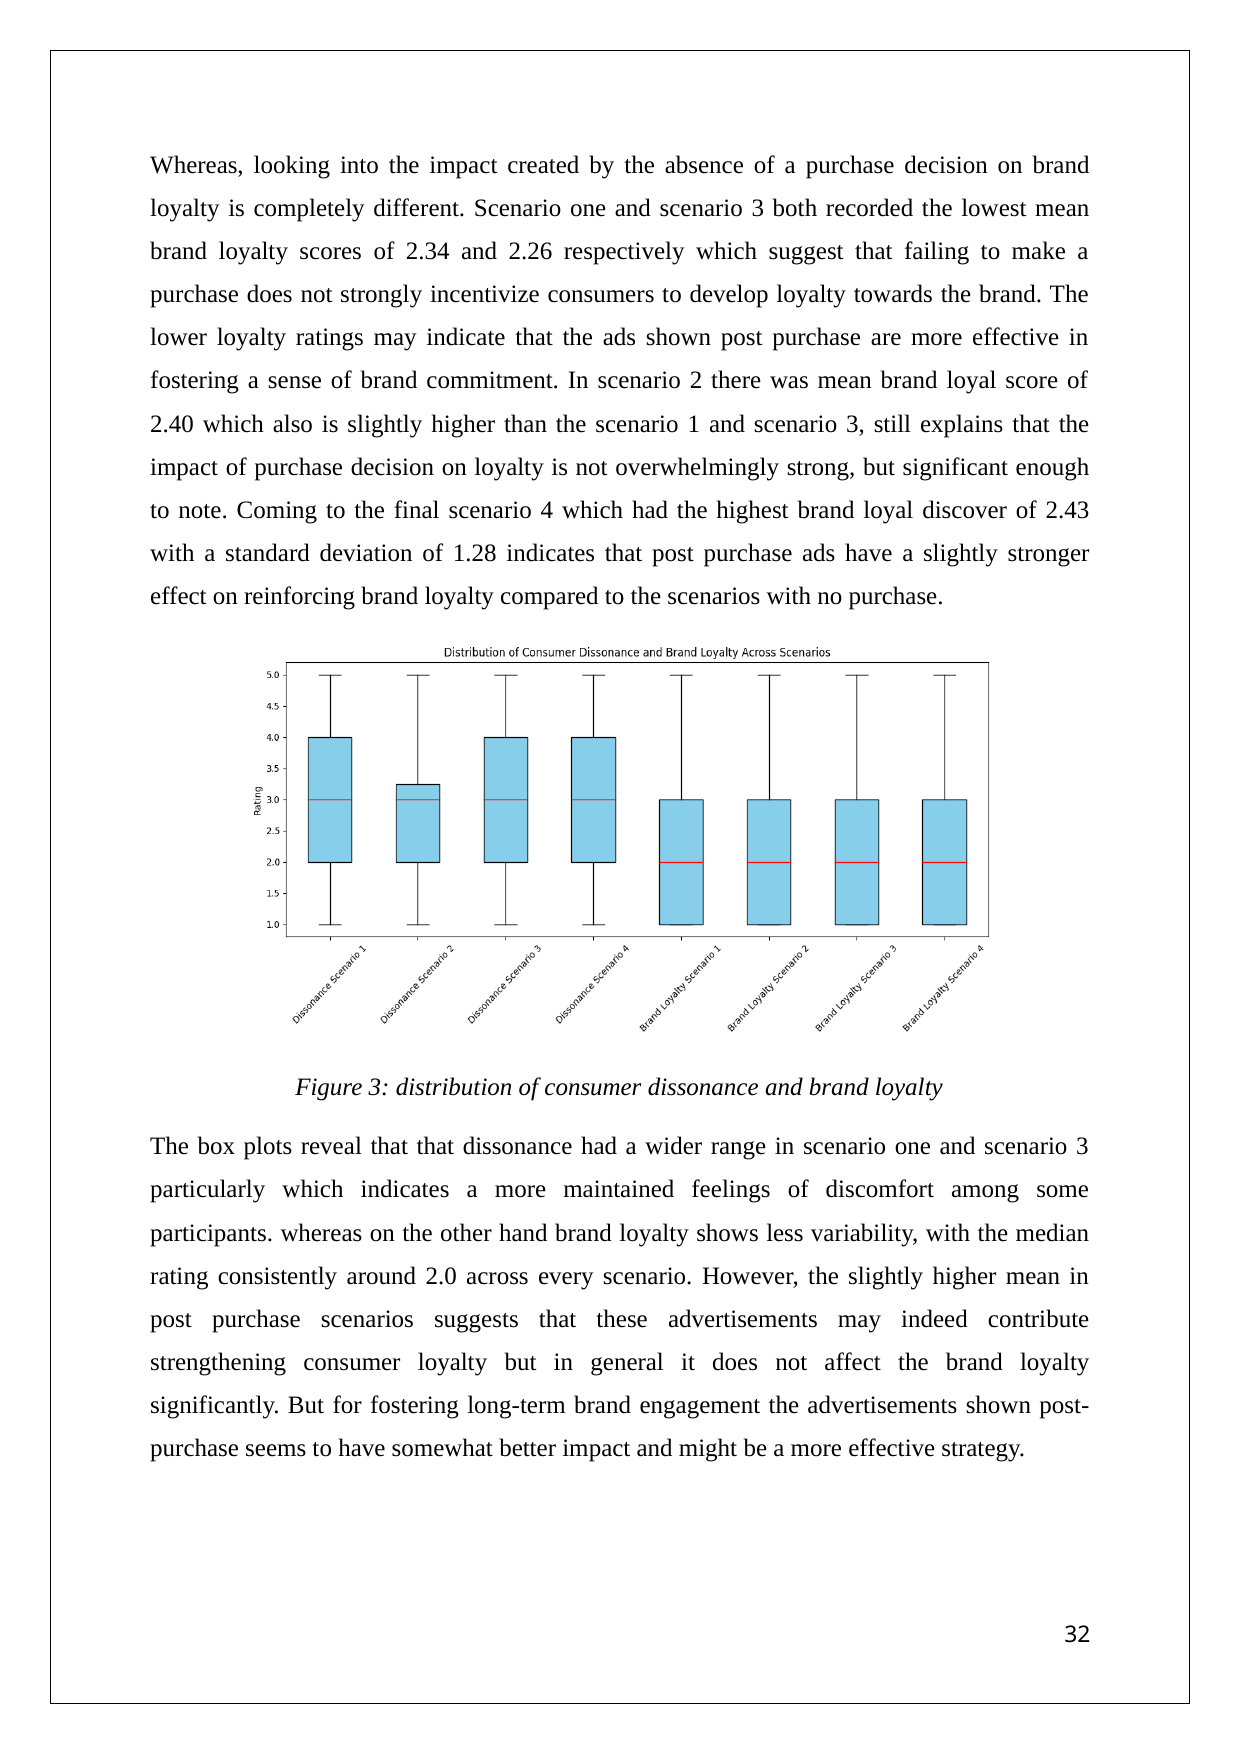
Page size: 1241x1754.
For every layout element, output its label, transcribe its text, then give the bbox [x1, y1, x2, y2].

text Figure 3: distribution of consumer dissonance and brand loyalty [150, 1072, 1090, 1100]
text Whereas, looking into the impact created by the absence of a purchase decision on brand loyalty is completely different. Scenario one and scenario 3 both recorded the lowest mean brand loyalty scores of 2.34 and 2.26 respectively which suggest that failing to make a purchase does not strongly incentivize consumers to develop loyalty towards the brand. The lower loyalty ratings may indicate that the ads shown post purchase are more effective in fostering a sense of brand commitment. In scenario 2 there was mean brand loyal score of 2.40 which also is slightly higher than the scenario 1 and scenario 3, still explains that the impact of purchase decision on loyalty is not overwhelmingly strong, but significant enough to note. Coming to the final scenario 4 which had the highest brand loyal discover of 2.43 with a standard deviation of 1.28 indicates that post purchase ads have a slightly stronger effect on reinforcing brand loyalty compared to the scenarios with no purchase. [150, 150, 1090, 610]
picture [247, 641, 994, 1040]
text The box plots reveal that that dissonance had a wider range in scenario one and scenario 3 particularly which indicates a more maintained feelings of discomfort among some participants. whereas on the other hand brand loyalty shows less variability, with the median rating consistently around 2.0 across every scenario. However, the slightly higher mean in post purchase scenarios suggests that these advertisements may indeed contribute strengthening consumer loyalty but in general it does not affect the brand loyalty significantly. But for fostering long-term brand engagement the advertisements shown post-purchase seems to have somewhat better impact and might be a more effective strategy. [150, 1131, 1090, 1462]
